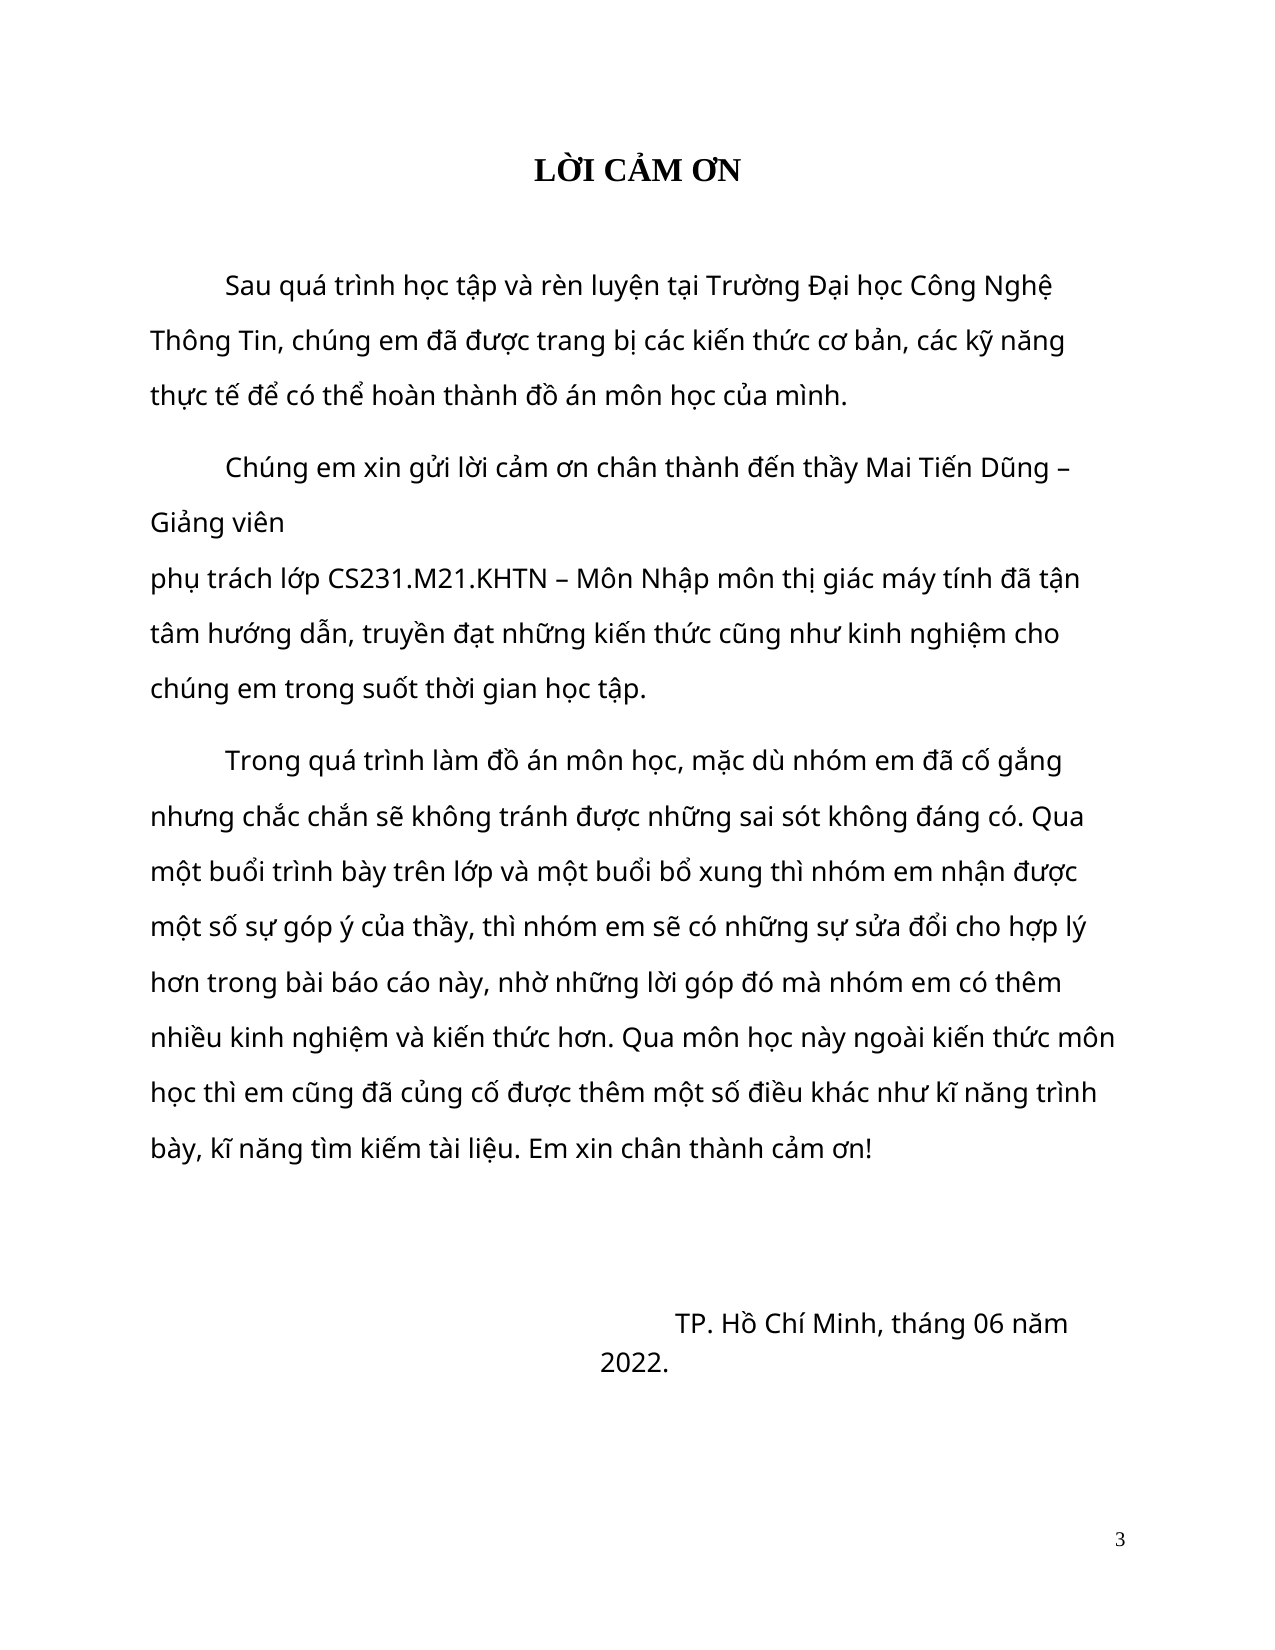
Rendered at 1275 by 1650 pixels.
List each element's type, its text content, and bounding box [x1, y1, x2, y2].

text Chúng em xin gửi lời cảm ơn chân thành đến thầy Mai Tiến Dũng – Giảng viên phụ trách lớp CS231.M21.KHTN – Môn Nhập môn thị giác máy tính đã tận tâm hướng dẫn, truyền đạt những kiến thức cũng như kinh nghiệm cho chúng em trong suốt thời gian học tập. [150, 449, 1125, 707]
text Trong quá trình làm đồ án môn học, mặc dù nhóm em đã cố gắng nhưng chắc chắn sẽ không tránh được những sai sót không đáng có. Qua một buổi trình bày trên lớp và một buổi bổ xung thì nhóm em nhận được một số sự góp ý của thầy, thì nhóm em sẽ có những sự sửa đổi cho hợp lý hơn trong bài báo cáo này, nhờ những lời góp đó mà nhóm em có thêm nhiều kinh nghiệm và kiến thức hơn. Qua môn học này ngoài kiến thức môn học thì em cũng đã củng cố được thêm một số điều khác như kĩ năng trình bày, kĩ năng tìm kiếm tài liệu. Em xin chân thành cảm ơn! [150, 742, 1125, 1217]
text TP. Hồ Chí Minh, tháng 06 năm 2022. [600, 1304, 1125, 1381]
text Sau quá trình học tập và rèn luyện tại Trường Đại học Công Nghệ Thông Tin, chúng em đã được trang bị các kiến thức cơ bản, các kỹ năng thực tế để có thể hoàn thành đồ án môn học của mình. [150, 266, 1125, 413]
text LỜI CẢM ƠN [150, 150, 1125, 188]
